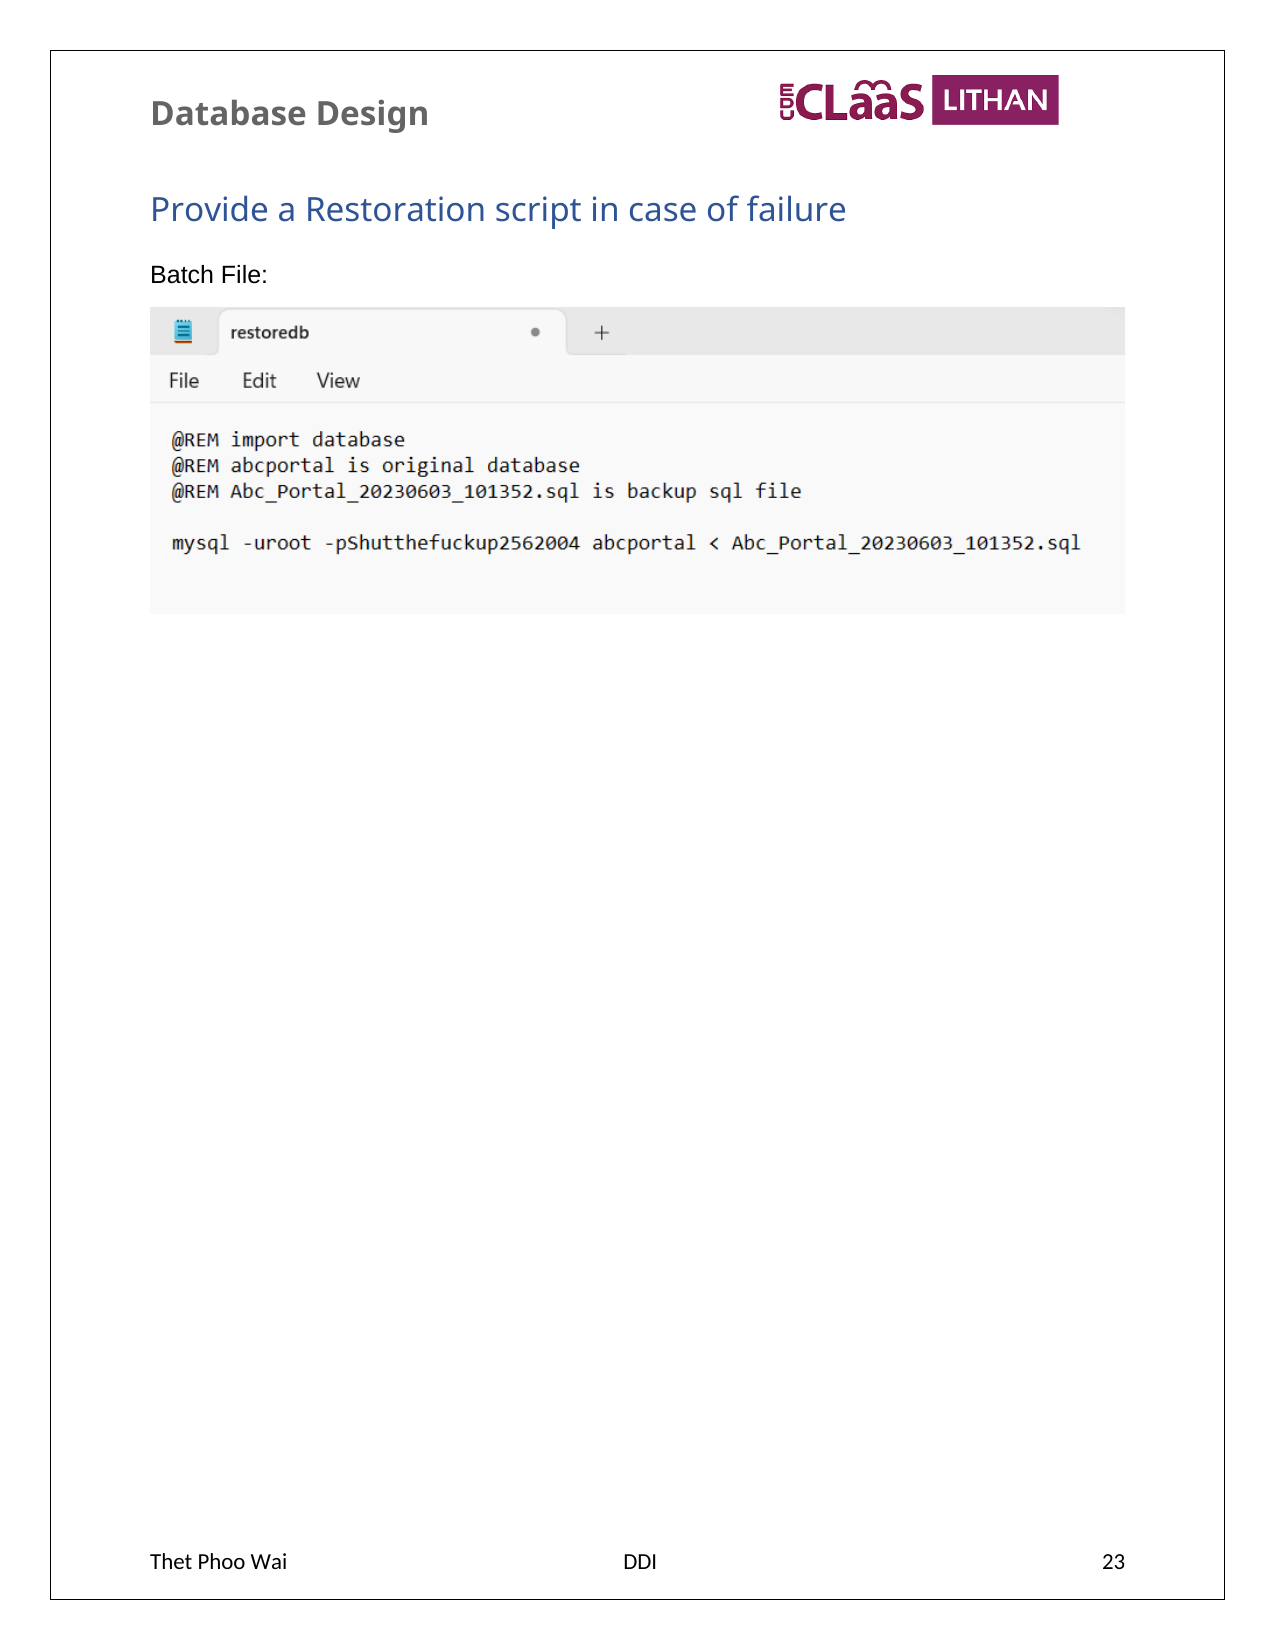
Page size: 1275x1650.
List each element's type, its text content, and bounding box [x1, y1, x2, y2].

picture [771, 75, 1059, 125]
subtitle Provide a Restoration script in case of failure [150, 186, 1125, 232]
text Batch File: [150, 260, 1125, 289]
picture [150, 307, 1125, 614]
